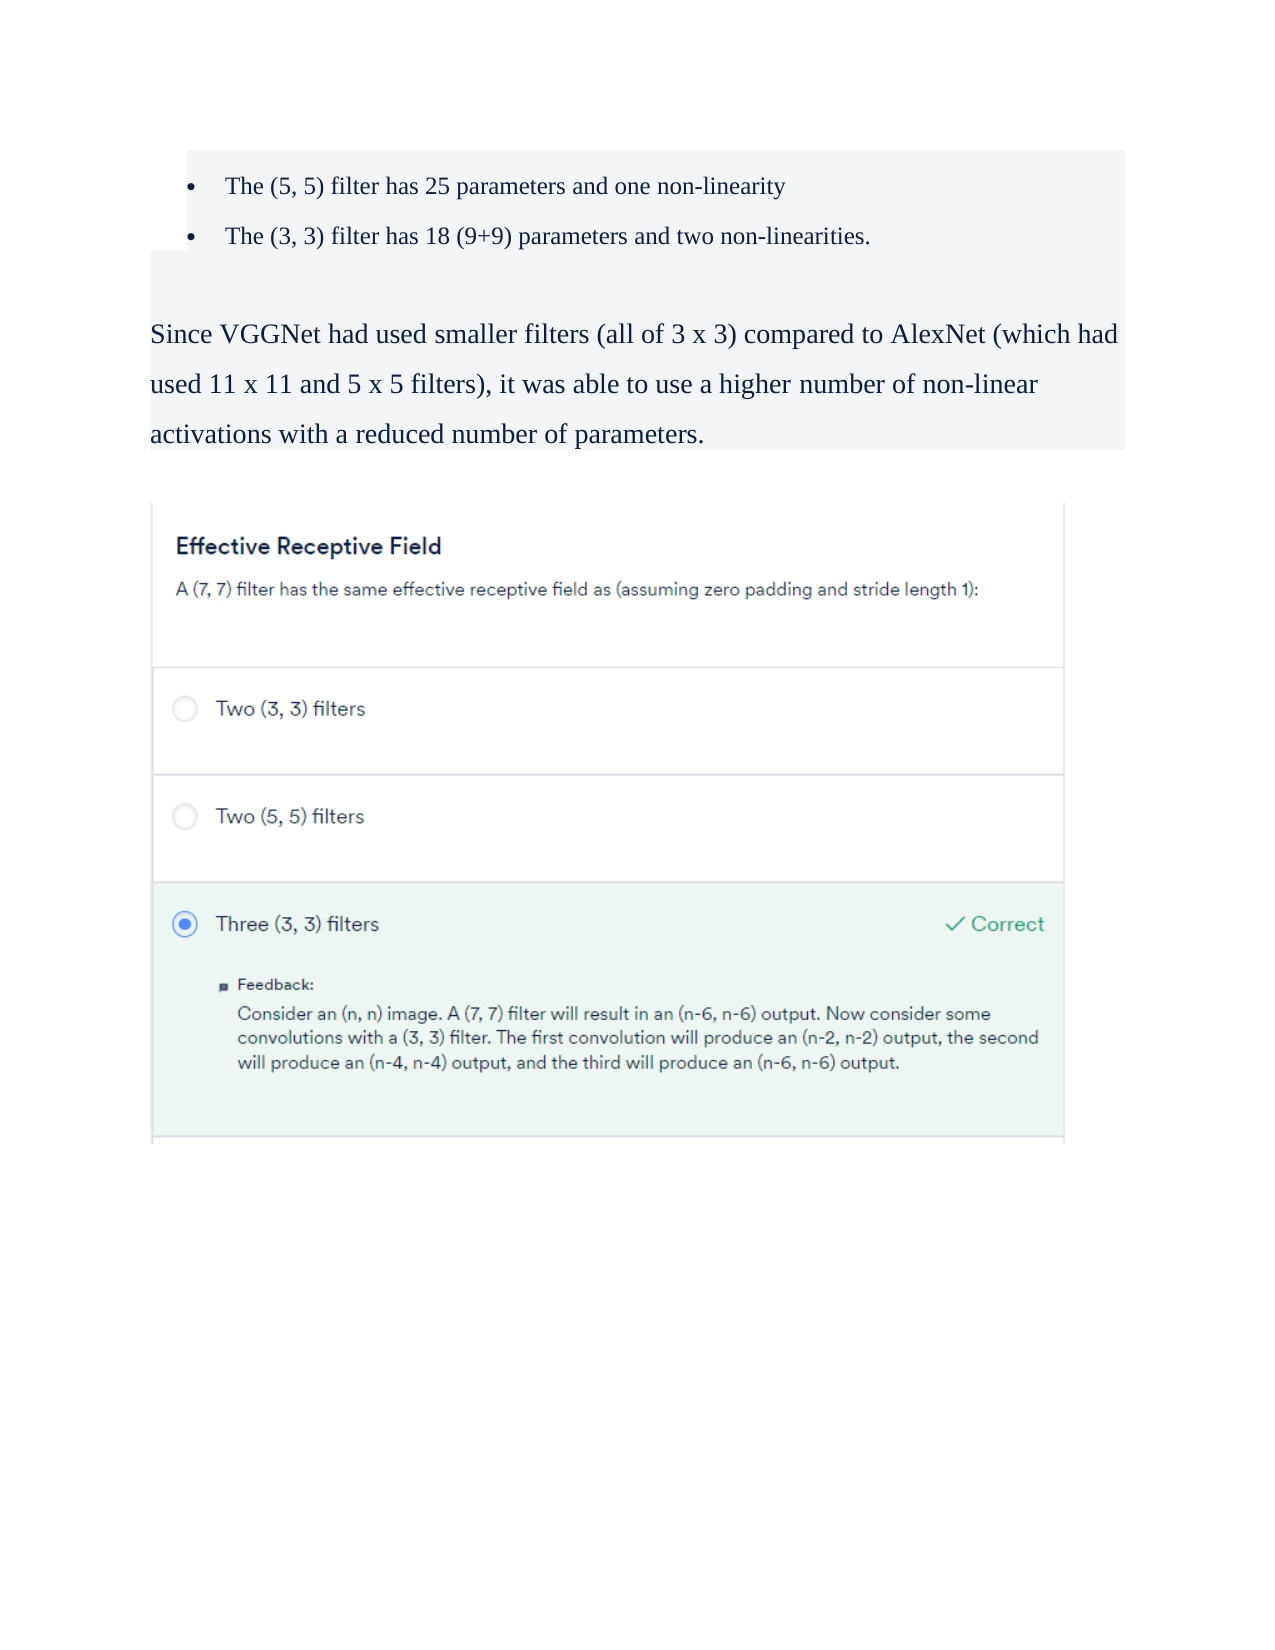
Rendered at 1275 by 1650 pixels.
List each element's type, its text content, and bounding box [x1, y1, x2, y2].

list The (5, 5) filter has 25 parameters and one non-linearity [187, 150, 1125, 200]
text Since VGGNet had used smaller filters (all of 3 x 3) compared to AlexNet (which had used 11 x 11 and 5 x 5 filters), it was able to use a higher number of non-linear activations with a reduced number of parameters. [150, 300, 1125, 450]
picture [150, 503, 1065, 1144]
list The (3, 3) filter has 18 (9+9) parameters and two non-linearities. [187, 200, 1125, 250]
